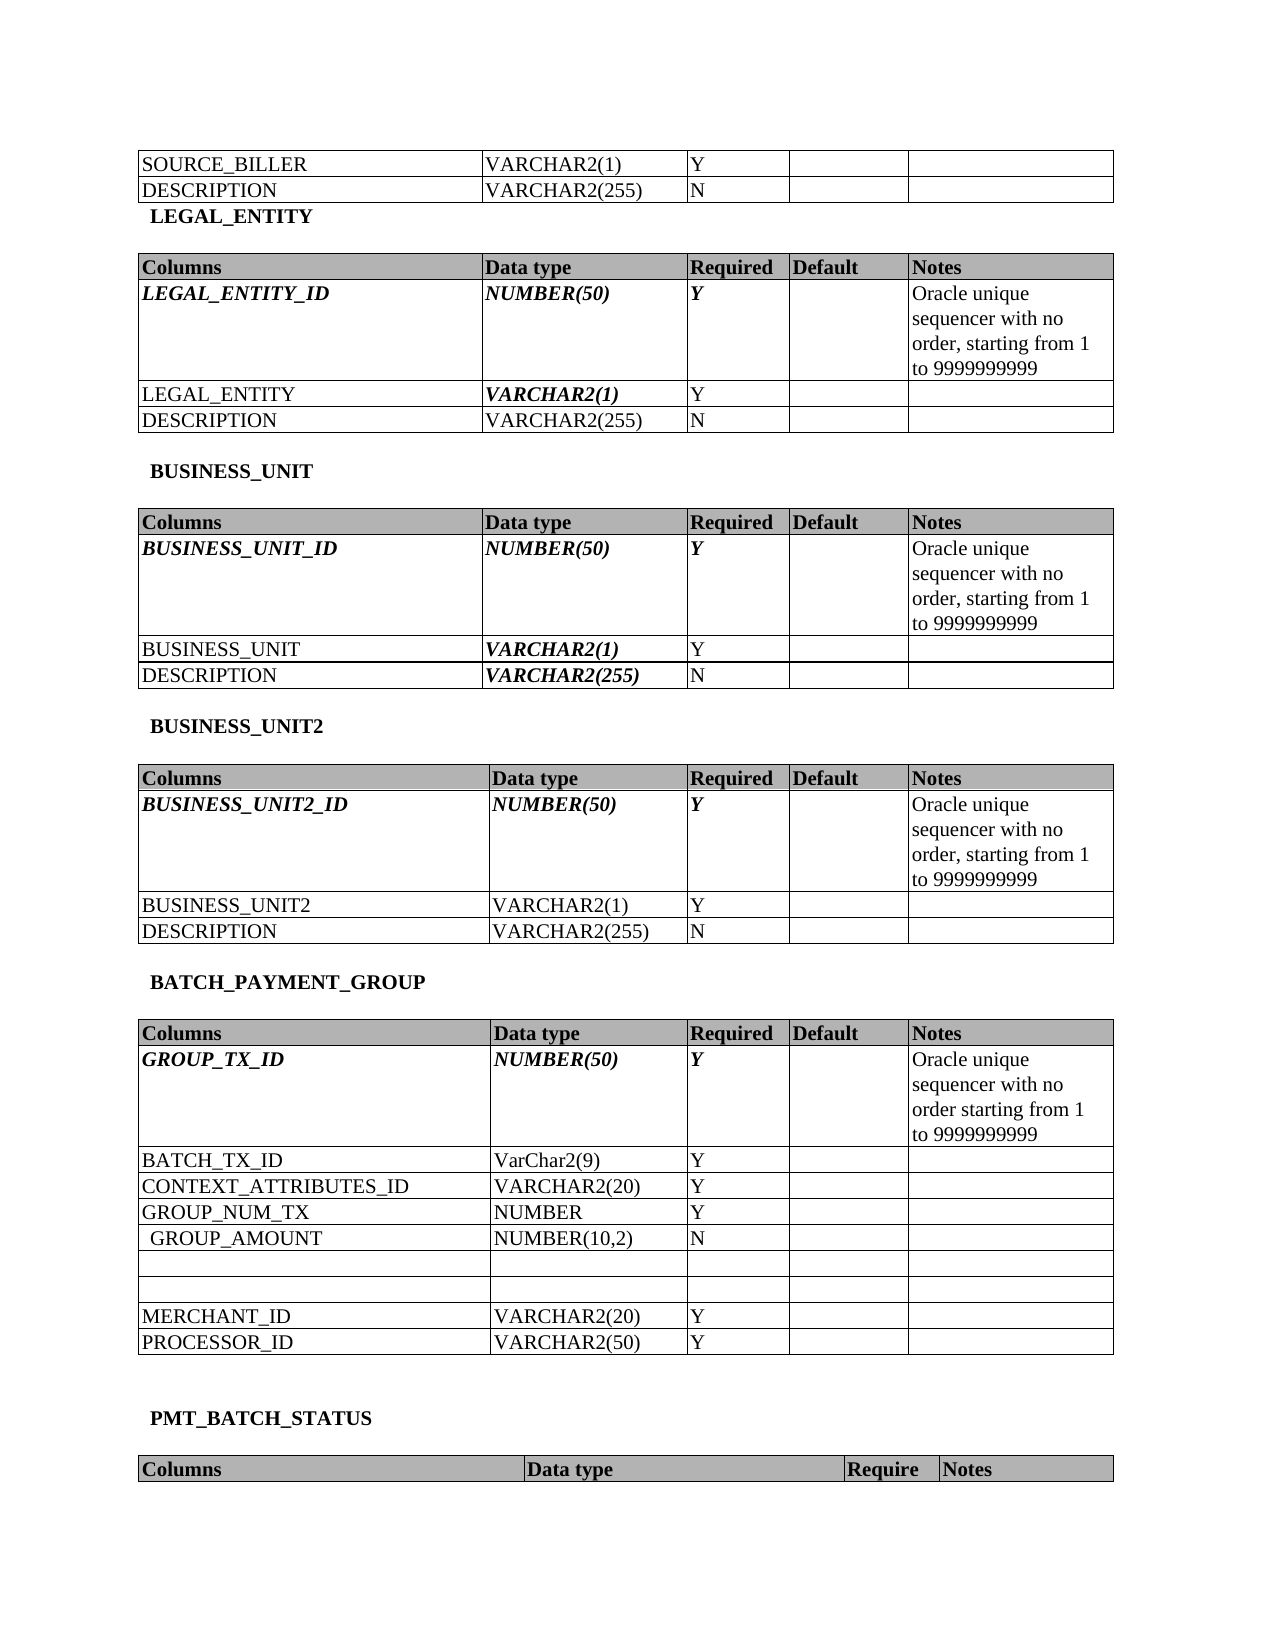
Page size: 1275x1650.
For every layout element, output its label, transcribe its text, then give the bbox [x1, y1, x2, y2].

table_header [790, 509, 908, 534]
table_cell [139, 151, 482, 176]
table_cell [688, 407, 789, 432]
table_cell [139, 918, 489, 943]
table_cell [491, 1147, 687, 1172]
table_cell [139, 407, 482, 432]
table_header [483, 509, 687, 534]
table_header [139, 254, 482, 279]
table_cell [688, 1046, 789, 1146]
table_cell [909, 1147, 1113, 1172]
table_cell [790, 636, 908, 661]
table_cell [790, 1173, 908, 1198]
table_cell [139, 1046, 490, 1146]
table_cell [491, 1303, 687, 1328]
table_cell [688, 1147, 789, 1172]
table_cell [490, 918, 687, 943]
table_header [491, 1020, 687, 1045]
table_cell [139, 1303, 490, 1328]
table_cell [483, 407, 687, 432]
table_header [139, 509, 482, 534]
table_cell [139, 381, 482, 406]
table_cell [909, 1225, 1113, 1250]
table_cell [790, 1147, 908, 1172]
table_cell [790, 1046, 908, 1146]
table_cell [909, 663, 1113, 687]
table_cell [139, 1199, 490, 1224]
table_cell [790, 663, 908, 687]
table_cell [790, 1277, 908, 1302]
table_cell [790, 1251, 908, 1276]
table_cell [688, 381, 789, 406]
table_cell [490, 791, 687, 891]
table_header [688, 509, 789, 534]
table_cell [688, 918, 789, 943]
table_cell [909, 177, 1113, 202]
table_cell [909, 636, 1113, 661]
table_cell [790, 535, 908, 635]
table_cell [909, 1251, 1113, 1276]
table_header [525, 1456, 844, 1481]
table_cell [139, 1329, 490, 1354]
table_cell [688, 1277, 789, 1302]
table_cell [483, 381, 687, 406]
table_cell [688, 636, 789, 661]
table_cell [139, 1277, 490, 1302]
text BUSINESS_UNIT [150, 458, 1125, 483]
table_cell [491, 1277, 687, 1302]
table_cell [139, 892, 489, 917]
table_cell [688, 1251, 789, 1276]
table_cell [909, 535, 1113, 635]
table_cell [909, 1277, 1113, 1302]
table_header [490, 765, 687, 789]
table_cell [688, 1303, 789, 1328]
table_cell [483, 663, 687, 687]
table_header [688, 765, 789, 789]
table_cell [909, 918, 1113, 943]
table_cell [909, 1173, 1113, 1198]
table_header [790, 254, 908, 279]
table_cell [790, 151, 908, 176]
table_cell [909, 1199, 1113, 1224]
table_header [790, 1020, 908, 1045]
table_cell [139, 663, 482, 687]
text BATCH_PAYMENT_GROUP [150, 969, 1125, 994]
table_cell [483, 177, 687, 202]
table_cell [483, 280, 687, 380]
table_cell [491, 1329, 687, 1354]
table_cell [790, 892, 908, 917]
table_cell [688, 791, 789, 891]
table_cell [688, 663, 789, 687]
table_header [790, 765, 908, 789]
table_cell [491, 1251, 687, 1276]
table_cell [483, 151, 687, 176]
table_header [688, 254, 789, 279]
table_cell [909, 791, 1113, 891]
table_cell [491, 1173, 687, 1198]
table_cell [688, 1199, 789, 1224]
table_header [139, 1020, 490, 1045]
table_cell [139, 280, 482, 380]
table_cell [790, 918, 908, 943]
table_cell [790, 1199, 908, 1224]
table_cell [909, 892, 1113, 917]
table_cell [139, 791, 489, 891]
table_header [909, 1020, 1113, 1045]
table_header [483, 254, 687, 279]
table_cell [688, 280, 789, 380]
text BUSINESS_UNIT2 [150, 713, 1125, 738]
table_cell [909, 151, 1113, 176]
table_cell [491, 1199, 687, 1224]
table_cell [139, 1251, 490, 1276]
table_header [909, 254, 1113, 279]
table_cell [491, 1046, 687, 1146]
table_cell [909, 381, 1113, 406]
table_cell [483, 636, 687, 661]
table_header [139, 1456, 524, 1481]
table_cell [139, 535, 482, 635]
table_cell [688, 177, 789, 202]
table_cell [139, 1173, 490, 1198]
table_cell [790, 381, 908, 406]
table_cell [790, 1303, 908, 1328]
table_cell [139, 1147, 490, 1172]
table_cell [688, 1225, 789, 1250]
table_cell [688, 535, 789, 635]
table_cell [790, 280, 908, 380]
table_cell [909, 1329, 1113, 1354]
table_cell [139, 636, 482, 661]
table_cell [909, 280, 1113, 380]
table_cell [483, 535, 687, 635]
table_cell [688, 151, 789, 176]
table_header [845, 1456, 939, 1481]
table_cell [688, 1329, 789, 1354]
text LEGAL_ENTITY [150, 203, 1125, 228]
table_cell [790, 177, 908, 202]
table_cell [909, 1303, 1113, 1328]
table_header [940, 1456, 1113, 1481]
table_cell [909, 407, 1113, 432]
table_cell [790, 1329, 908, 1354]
text PMT_BATCH_STATUS [150, 1405, 1125, 1430]
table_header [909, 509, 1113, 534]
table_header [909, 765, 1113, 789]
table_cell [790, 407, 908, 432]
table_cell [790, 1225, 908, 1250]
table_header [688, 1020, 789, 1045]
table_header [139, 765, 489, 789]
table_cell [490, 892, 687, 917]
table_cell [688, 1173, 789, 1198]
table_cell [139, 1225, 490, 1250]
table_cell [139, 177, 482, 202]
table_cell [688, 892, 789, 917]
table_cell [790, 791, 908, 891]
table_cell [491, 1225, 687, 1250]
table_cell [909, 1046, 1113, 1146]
